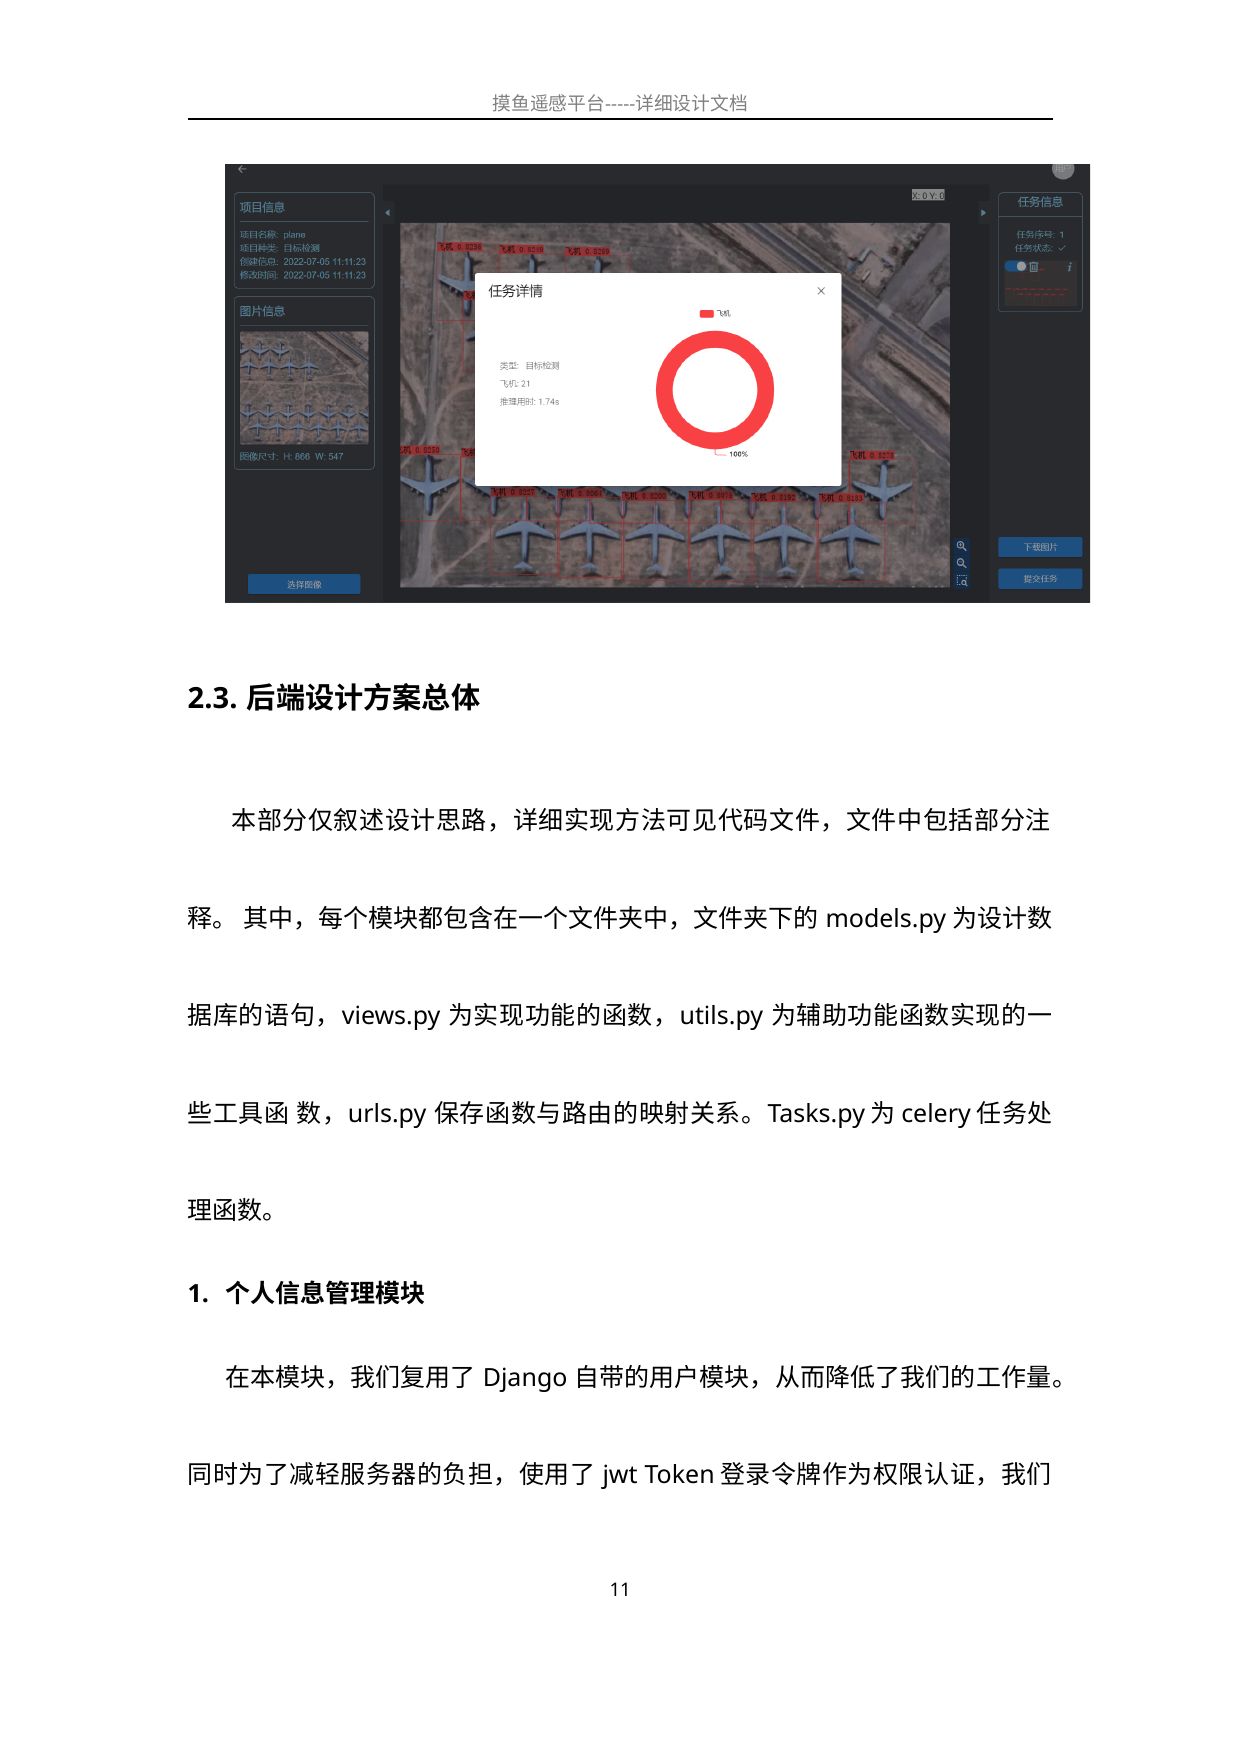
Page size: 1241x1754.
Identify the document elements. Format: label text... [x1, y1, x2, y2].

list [187, 1343, 1053, 1505]
subtitle 后端设计方案总体 [187, 663, 1053, 728]
picture [225, 164, 1091, 603]
list 个人信息管理模块 [187, 1259, 1053, 1324]
text 本部分仅叙述设计思路，详细实现方法可见代码文件，文件中包括部分注释。 其中，每个模块都包含在一个文件夹中，文件夹下的 models.py 为设计数据库的语句，views.py 为实现功能的函数，utils.py 为辅助功能函数实现的一些工具函 数，urls.py 保存函数与路由的映射关系。Tasks.py为celery任务处理函数。 [187, 786, 1053, 1241]
